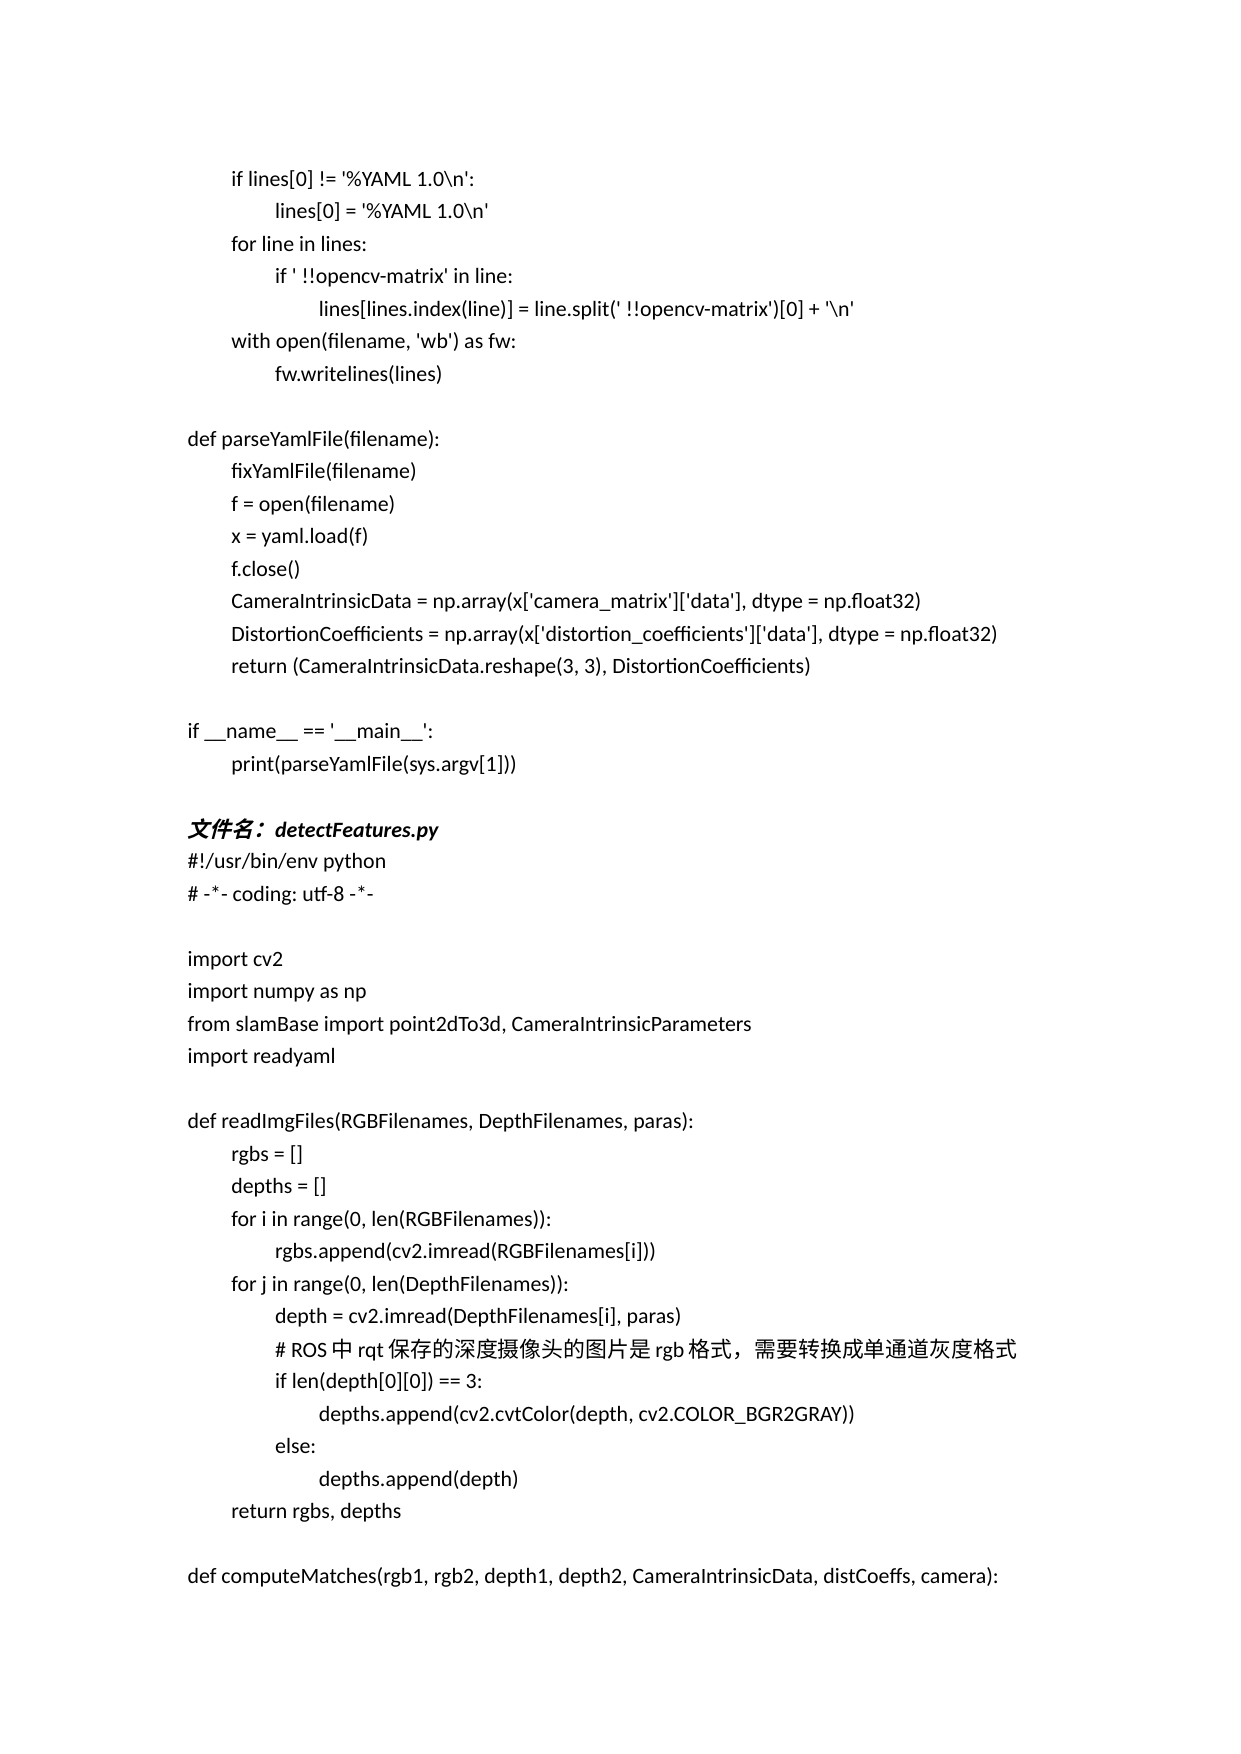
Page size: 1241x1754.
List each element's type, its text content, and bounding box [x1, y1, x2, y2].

text import cv2 [187, 942, 1053, 974]
text from slamBase import point2dTo3d, CameraIntrinsicParameters [187, 1007, 1053, 1039]
text for line in lines: [187, 227, 1053, 259]
text for i in range(0, len(RGBFilenames)): [187, 1202, 1053, 1234]
text if ' !!opencv-matrix' in line: [187, 259, 1053, 292]
text def readImgFiles(RGBFilenames, DepthFilenames, paras): [187, 1104, 1053, 1137]
text with open(filename, 'wb') as fw: [187, 324, 1053, 357]
text rgbs.append(cv2.imread(RGBFilenames[i])) [187, 1234, 1053, 1267]
text else: [187, 1429, 1053, 1462]
text lines[0] = '%YAML 1.0\n' [187, 194, 1053, 227]
text import numpy as np [187, 974, 1053, 1007]
text depth = cv2.imread(DepthFilenames[i], paras) [187, 1299, 1053, 1332]
text depths.append(depth) [187, 1462, 1053, 1494]
text def parseYamlFile(filename): [187, 422, 1053, 454]
text x = yaml.load(f) [187, 519, 1053, 552]
text print(parseYamlFile(sys.argv[1])) [187, 747, 1053, 779]
text fw.writelines(lines) [187, 357, 1053, 389]
text if __name__ == '__main__': [187, 714, 1053, 747]
text if len(depth[0][0]) == 3: [187, 1364, 1053, 1397]
text rgbs = [] [187, 1137, 1053, 1169]
text import readyaml [187, 1039, 1053, 1072]
text #!/usr/bin/env python [187, 844, 1053, 877]
text # ROS中rqt保存的深度摄像头的图片是rgb格式，需要转换成单通道灰度格式 [187, 1332, 1053, 1364]
text DistortionCoefficients = np.array(x['distortion_coefficients']['data'], dtype = np.float32) [187, 617, 1053, 649]
text # -*- coding: utf-8 -*- [187, 877, 1053, 909]
text f = open(filename) [187, 487, 1053, 519]
text fixYamlFile(filename) [187, 454, 1053, 487]
text for j in range(0, len(DepthFilenames)): [187, 1267, 1053, 1299]
text 文件名：detectFeatures.py [187, 812, 1053, 844]
text f.close() [187, 552, 1053, 584]
text def computeMatches(rgb1, rgb2, depth1, depth2, CameraIntrinsicData, distCoeffs, camera): [187, 1559, 1053, 1592]
text lines[lines.index(line)] = line.split(' !!opencv-matrix')[0] + '\n' [187, 292, 1053, 324]
text return rgbs, depths [187, 1494, 1053, 1527]
text if lines[0] != '%YAML 1.0\n': [187, 162, 1053, 194]
text return (CameraIntrinsicData.reshape(3, 3), DistortionCoefficients) [187, 649, 1053, 682]
text CameraIntrinsicData = np.array(x['camera_matrix']['data'], dtype = np.float32) [187, 584, 1053, 617]
text depths.append(cv2.cvtColor(depth, cv2.COLOR_BGR2GRAY)) [187, 1397, 1053, 1429]
text depths = [] [187, 1169, 1053, 1202]
